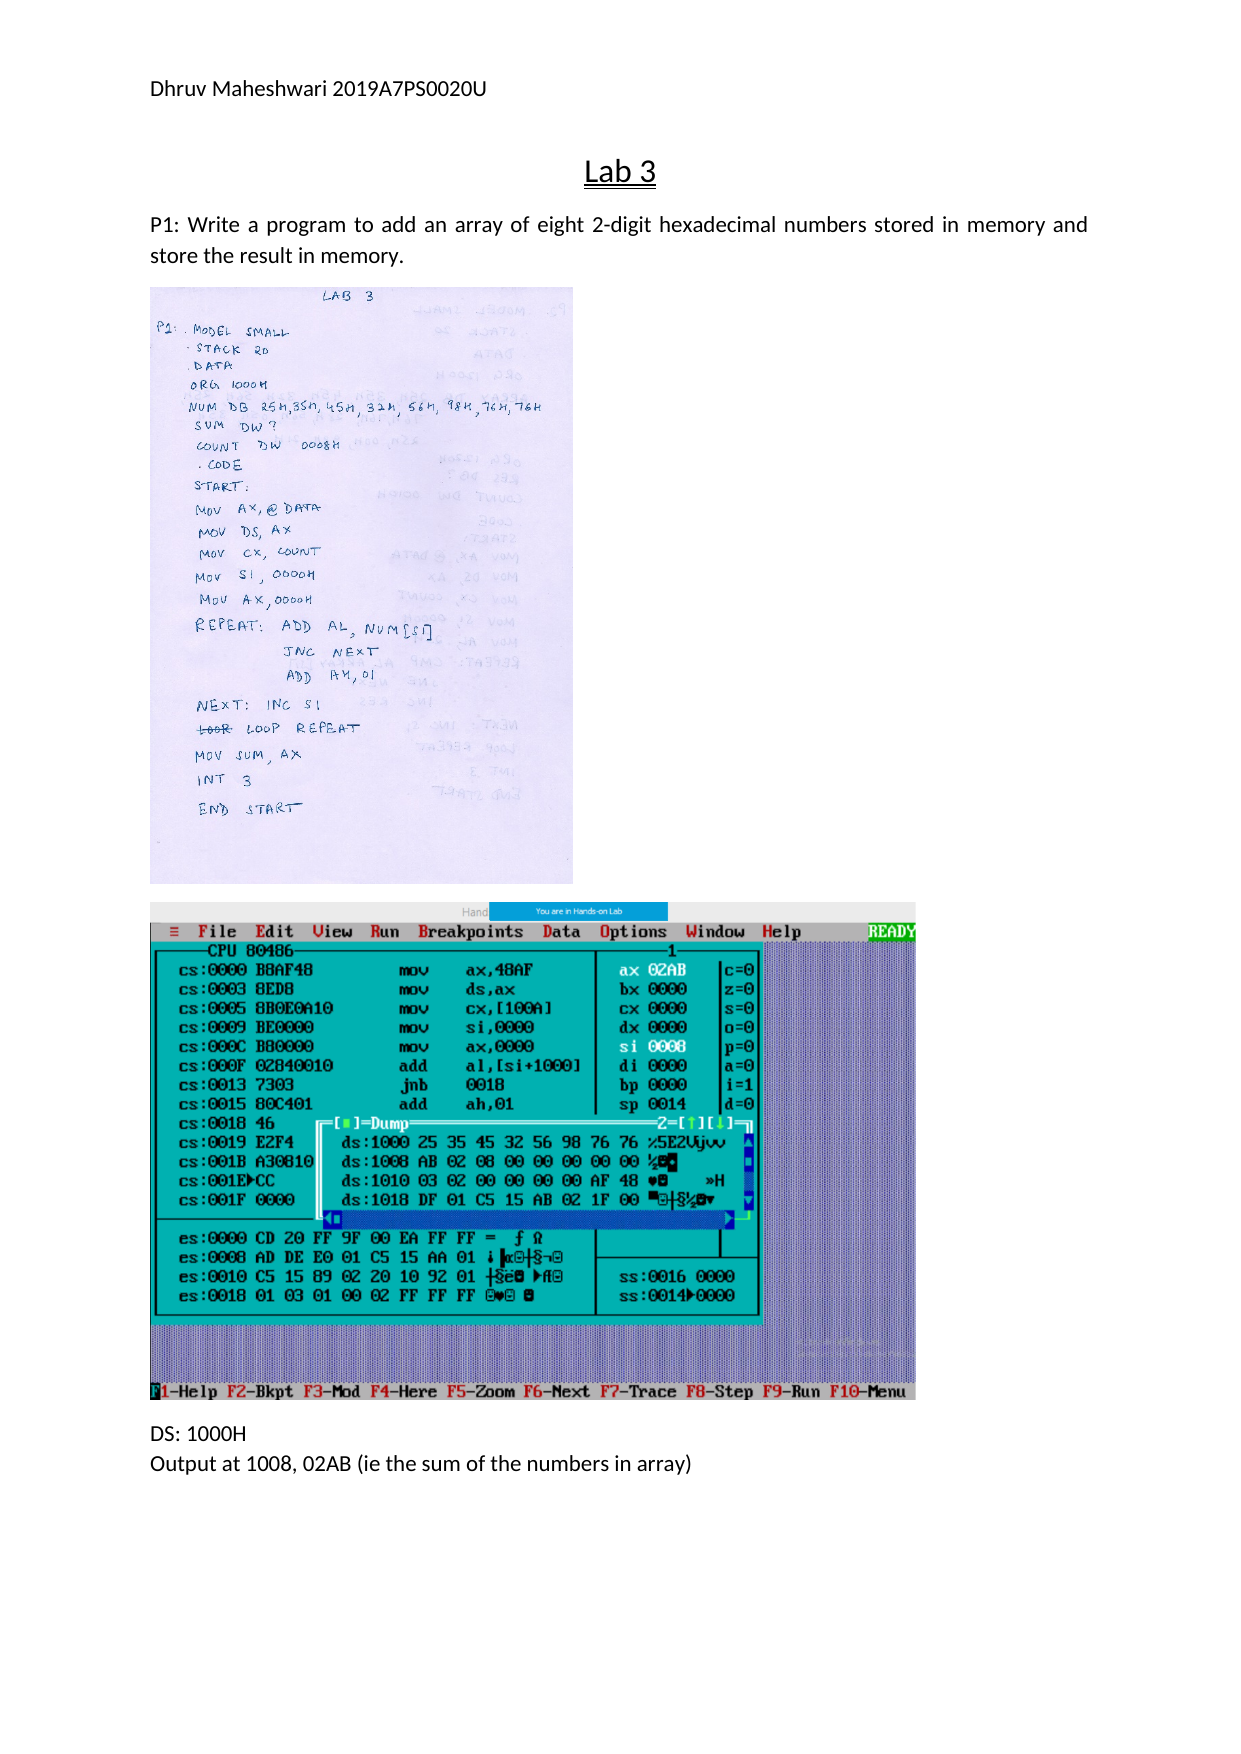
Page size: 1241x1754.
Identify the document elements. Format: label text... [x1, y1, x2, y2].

text Output at 1008, 02AB (ie the sum of the numbers in array) [150, 1449, 1090, 1477]
picture [587, 909, 595, 914]
text DS: 1000H [150, 1419, 1090, 1447]
picture [150, 287, 573, 884]
picture [150, 902, 916, 1400]
text Lab 3 [150, 150, 1090, 191]
text P1: Write a program to add an array of eight 2-digit hexadecimal numbers stored in memory and store the result in memory. [150, 211, 1090, 269]
